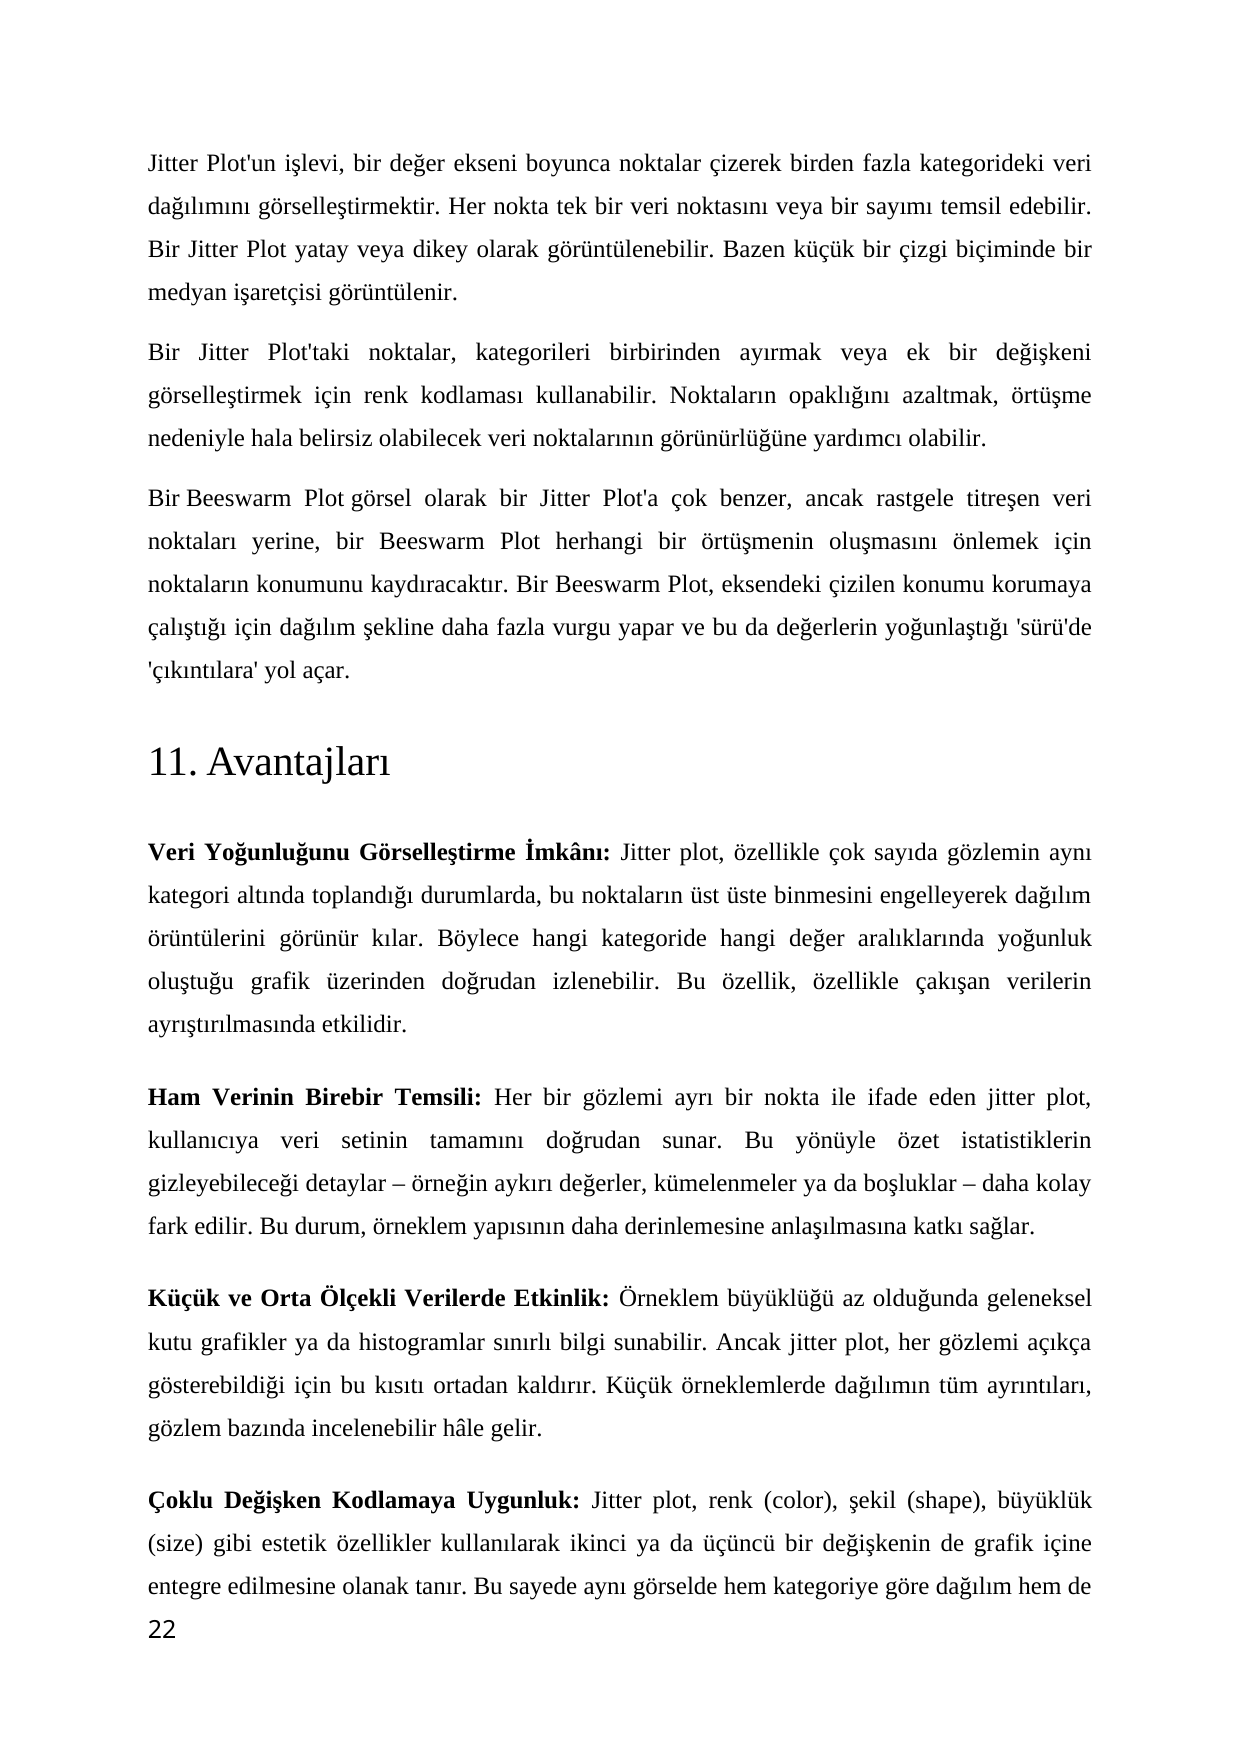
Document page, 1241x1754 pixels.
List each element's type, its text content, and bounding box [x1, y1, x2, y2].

text Bir Jitter Plot'taki noktalar, kategorileri birbirinden ayırmak veya ek bir değişkeni görselleştirmek için renk kodlaması kullanabilir. Noktaların opaklığını azaltmak, örtüşme nedeniyle hala belirsiz olabilecek veri noktalarının görünürlüğüne yardımcı olabilir. [148, 337, 1093, 452]
text Jitter Plot'un işlevi, bir değer ekseni boyunca noktalar çizerek birden fazla kategorideki veri dağılımını görselleştirmektir. Her nokta tek bir veri noktasını veya bir sayımı temsil edebilir. Bir Jitter Plot yatay veya dikey olarak görüntülenebilir. Bazen küçük bir çizgi biçiminde bir medyan işaretçisi görüntülenir. [148, 148, 1093, 306]
text Ham Verinin Birebir Temsili: Her bir gözlemi ayrı bir nokta ile ifade eden jitter plot, kullanıcıya veri setinin tamamını doğrudan sunar. Bu yönüyle özet istatistiklerin gizleyebileceği detaylar – örneğin aykırı değerler, kümelenmeler ya da boşluklar – daha kolay fark edilir. Bu durum, örneklem yapısının daha derinlemesine anlaşılmasına katkı sağlar. [148, 1082, 1093, 1240]
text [148, 1485, 1093, 1600]
text Bir Beeswarm Plot görsel olarak bir Jitter Plot'a çok benzer, ancak rastgele titreşen veri noktaları yerine, bir Beeswarm Plot herhangi bir örtüşmenin oluşmasını önlemek için noktaların konumunu kaydıracaktır. Bir Beeswarm Plot, eksendeki çizilen konumu korumaya çalıştığı için dağılım şekline daha fazla vurgu yapar ve bu da değerlerin yoğunlaştığı 'sürü'de 'çıkıntılara' yol açar. [148, 483, 1093, 684]
subtitle 11. Avantajları [148, 736, 1093, 784]
text Veri Yoğunluğunu Görselleştirme İmkânı: Jitter plot, özellikle çok sayıda gözlemin aynı kategori altında toplandığı durumlarda, bu noktaların üst üste binmesini engelleyerek dağılım örüntülerini görünür kılar. Böylece hangi kategoride hangi değer aralıklarında yoğunluk oluştuğu grafik üzerinden doğrudan izlenebilir. Bu özellik, özellikle çakışan verilerin ayrıştırılmasında etkilidir. [148, 837, 1093, 1038]
text Küçük ve Orta Ölçekli Verilerde Etkinlik: Örneklem büyüklüğü az olduğunda geleneksel kutu grafikler ya da histogramlar sınırlı bilgi sunabilir. Ancak jitter plot, her gözlemi açıkça gösterebildiği için bu kısıtı ortadan kaldırır. Küçük örneklemlerde dağılımın tüm ayrıntıları, gözlem bazında incelenebilir hâle gelir. [148, 1283, 1093, 1442]
